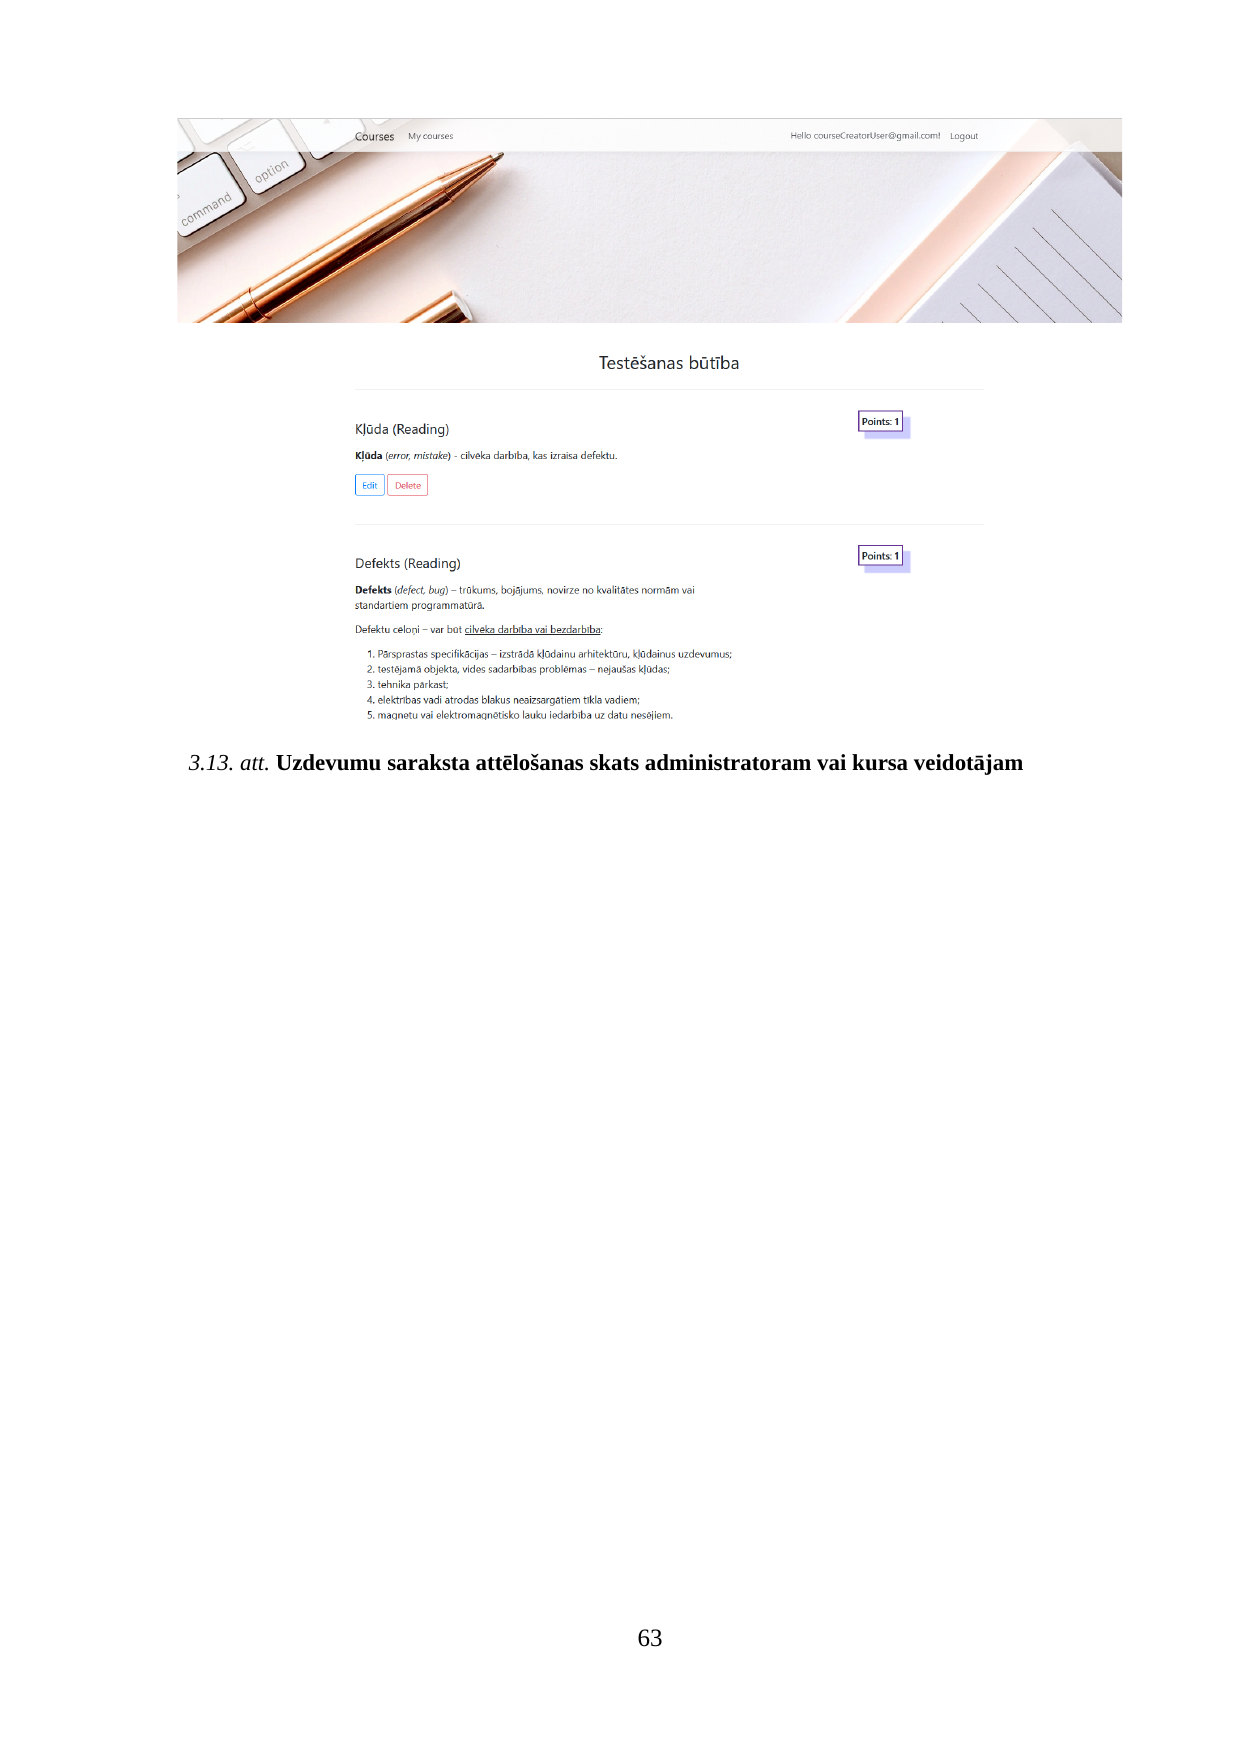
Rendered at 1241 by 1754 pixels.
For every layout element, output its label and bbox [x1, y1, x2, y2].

picture [177, 118, 1123, 720]
